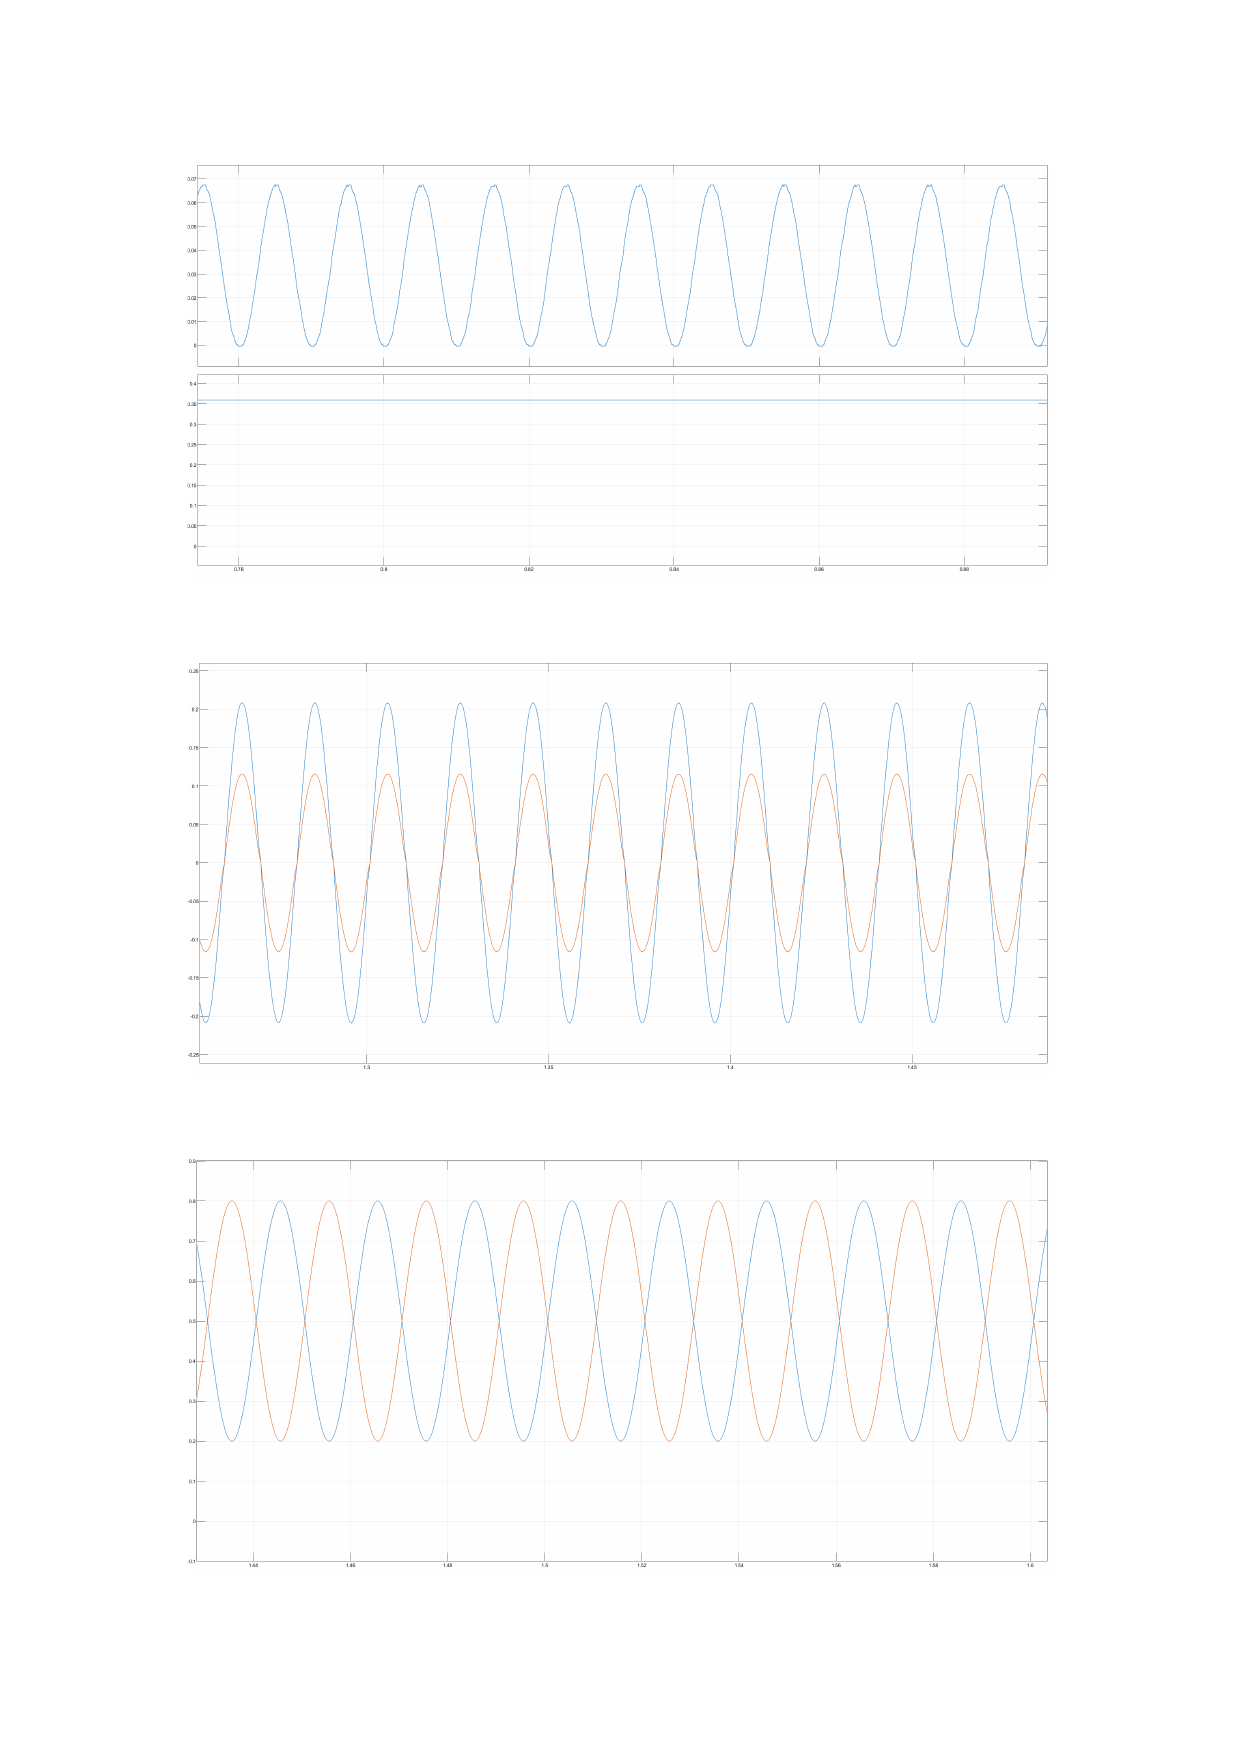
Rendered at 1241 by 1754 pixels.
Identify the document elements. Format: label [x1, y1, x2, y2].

picture [187, 1157, 1053, 1577]
picture [187, 162, 1053, 581]
picture [187, 659, 1053, 1079]
